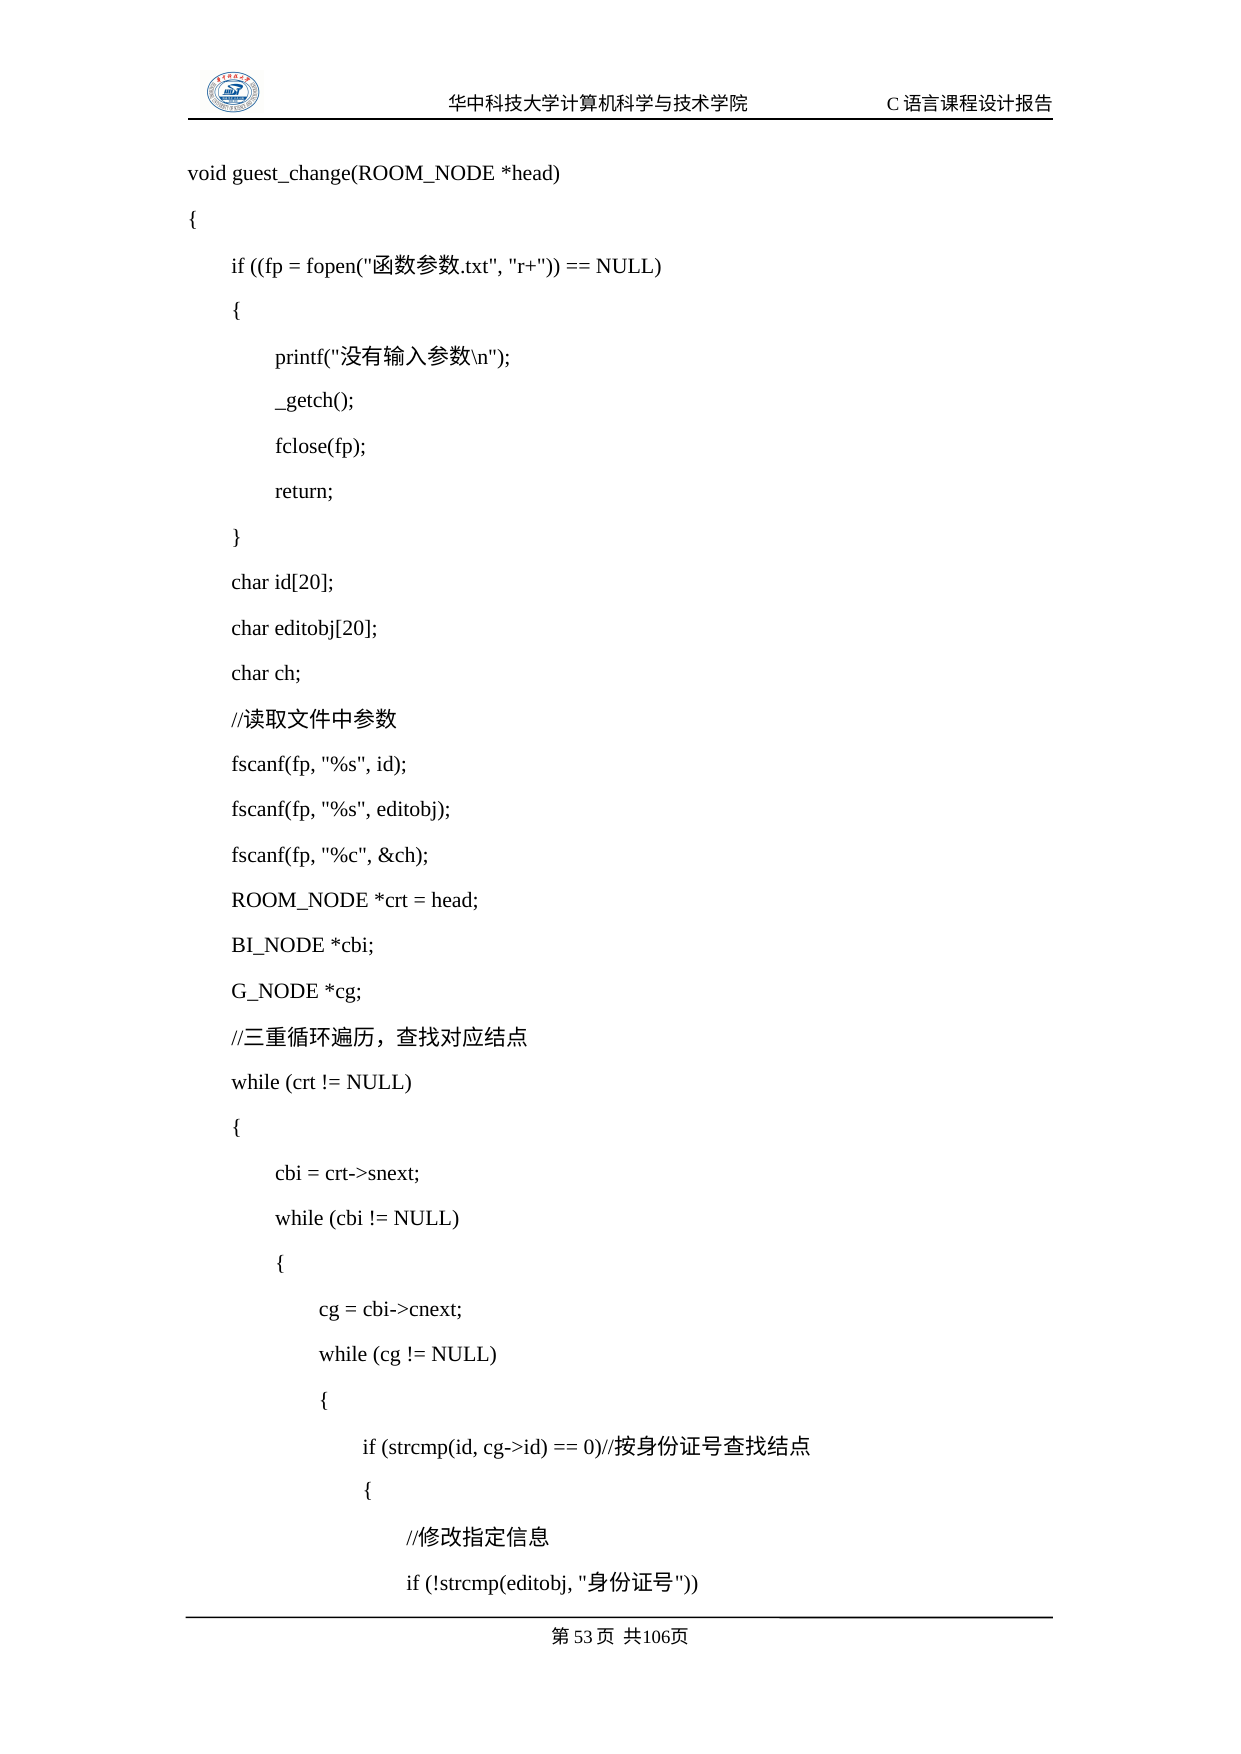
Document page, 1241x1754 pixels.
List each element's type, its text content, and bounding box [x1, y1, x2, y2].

text char id[20]; [187, 559, 1053, 604]
text { [187, 1240, 1053, 1286]
text char editobj[20]; [187, 604, 1053, 650]
text while (crt != NULL) [187, 1059, 1053, 1104]
text { [187, 196, 1053, 241]
text if ((fp = fopen("函数参数.txt", "r+")) == NULL) [187, 241, 1053, 287]
text { [187, 287, 1053, 332]
text while (cbi != NULL) [187, 1195, 1053, 1240]
text cbi = crt->snext; [187, 1149, 1053, 1195]
text printf("没有输入参数\n"); [187, 332, 1053, 377]
text { [187, 1467, 1053, 1513]
text if (strcmp(id, cg->id) == 0)//按身份证号查找结点 [187, 1422, 1053, 1467]
text fscanf(fp, "%s", id); [187, 741, 1053, 786]
text void guest_change(ROOM_NODE *head) [187, 150, 1053, 196]
text cg = cbi->cnext; [187, 1286, 1053, 1331]
text ROOM_NODE *crt = head; [187, 877, 1053, 922]
text } [187, 514, 1053, 559]
text fscanf(fp, "%c", &ch); [187, 832, 1053, 877]
text if (!strcmp(editobj, "身份证号")) [187, 1558, 1053, 1604]
text return; [187, 468, 1053, 514]
text //修改指定信息 [187, 1513, 1053, 1558]
text //读取文件中参数 [187, 695, 1053, 741]
picture [200, 70, 264, 113]
text { [187, 1377, 1053, 1422]
text G_NODE *cg; [187, 968, 1053, 1013]
text fscanf(fp, "%s", editobj); [187, 786, 1053, 832]
text { [187, 1104, 1053, 1149]
text fclose(fp); [187, 423, 1053, 468]
text while (cg != NULL) [187, 1331, 1053, 1377]
text char ch; [187, 650, 1053, 695]
text BI_NODE *cbi; [187, 922, 1053, 968]
text _getch(); [187, 377, 1053, 423]
text //三重循环遍历，查找对应结点 [187, 1013, 1053, 1059]
